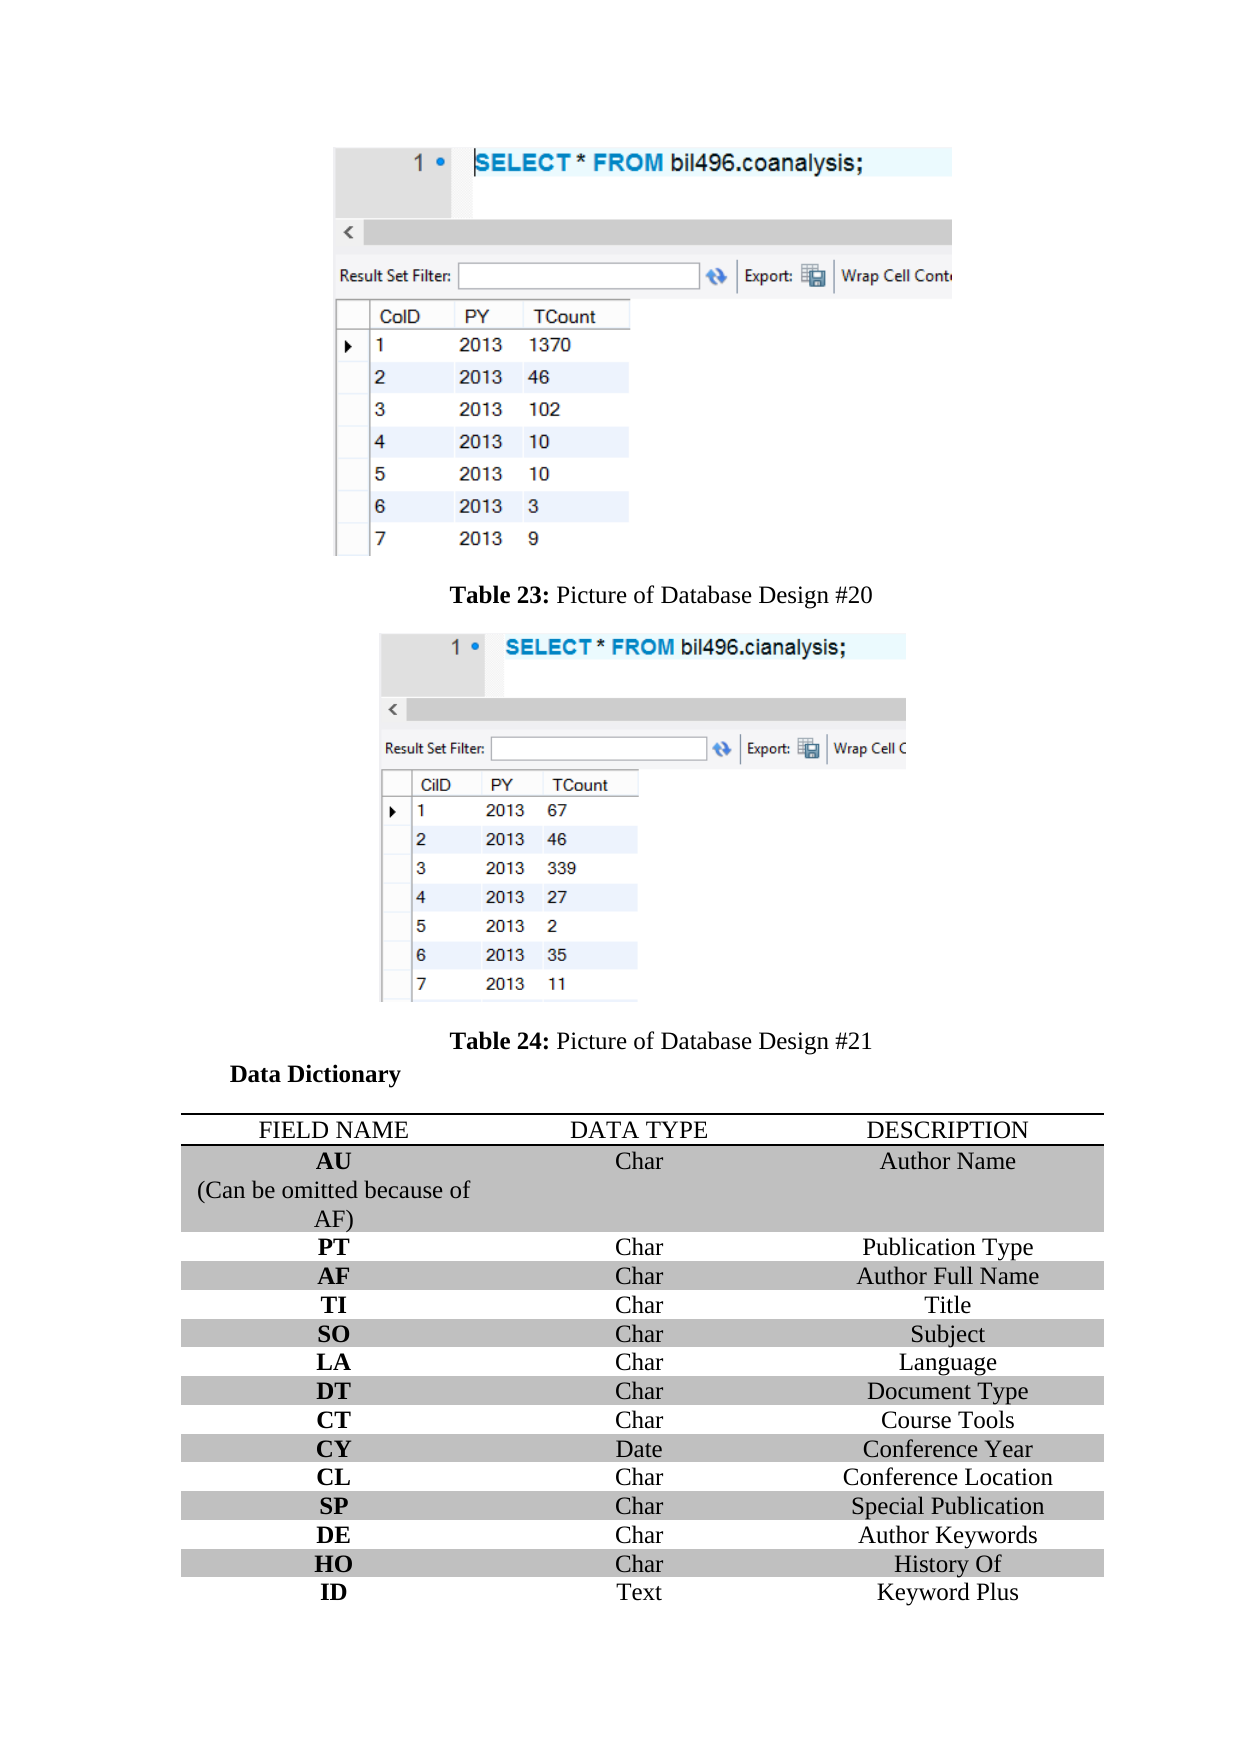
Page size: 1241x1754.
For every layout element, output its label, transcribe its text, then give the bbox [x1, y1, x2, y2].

table_cell DE [181, 1520, 486, 1549]
table_cell AF [181, 1261, 486, 1290]
table_cell Conference Location [792, 1463, 1104, 1491]
table_cell Author Keywords [792, 1520, 1104, 1549]
table_cell Title [792, 1290, 1104, 1319]
table_cell ID [181, 1578, 486, 1606]
table_cell Date [486, 1434, 792, 1462]
table_cell CY [181, 1434, 486, 1462]
table_cell AU (Can be omitted because of AF) [181, 1146, 486, 1232]
list Table 23: Picture of Database Design #20 [229, 580, 1093, 609]
table_cell Document Type [792, 1376, 1104, 1405]
table_cell Char [486, 1233, 792, 1261]
table_header FIELD NAME [181, 1115, 486, 1144]
table_cell Text [486, 1578, 792, 1606]
table_cell Char [486, 1549, 792, 1577]
table_cell TI [181, 1290, 486, 1319]
table_cell Keyword Plus [792, 1578, 1104, 1606]
table_cell Author Full Name [792, 1261, 1104, 1290]
picture [333, 147, 952, 556]
table_cell Char [486, 1376, 792, 1405]
table_cell Publication Type [792, 1233, 1104, 1261]
table_cell DT [181, 1376, 486, 1405]
table_cell Char [486, 1405, 792, 1434]
table_cell Char [486, 1261, 792, 1290]
table_cell PT [181, 1233, 486, 1261]
table_cell Author Name [792, 1146, 1104, 1232]
table_cell CL [181, 1463, 486, 1491]
table_cell Char [486, 1146, 792, 1232]
picture [379, 633, 906, 1002]
table_cell History Of [792, 1549, 1104, 1577]
table_cell Language [792, 1348, 1104, 1376]
table_cell Special Publication [792, 1491, 1104, 1520]
table_cell Conference Year [792, 1434, 1104, 1462]
list Data Dictionary [229, 1059, 1093, 1088]
table_cell Char [486, 1463, 792, 1491]
table_cell SO [181, 1319, 486, 1347]
table_cell Char [486, 1491, 792, 1520]
list Table 24: Picture of Database Design #21 [229, 1026, 1093, 1055]
table_cell Char [486, 1348, 792, 1376]
table_cell Course Tools [792, 1405, 1104, 1434]
table_cell Char [486, 1319, 792, 1347]
table_header DATA TYPE [486, 1115, 792, 1144]
table_cell LA [181, 1348, 486, 1376]
table_cell Subject [792, 1319, 1104, 1347]
table_cell Char [486, 1520, 792, 1549]
table_header DESCRIPTION [792, 1115, 1104, 1144]
table_cell CT [181, 1405, 486, 1434]
table_cell HO [181, 1549, 486, 1577]
table_cell Char [486, 1290, 792, 1319]
table_cell SP [181, 1491, 486, 1520]
